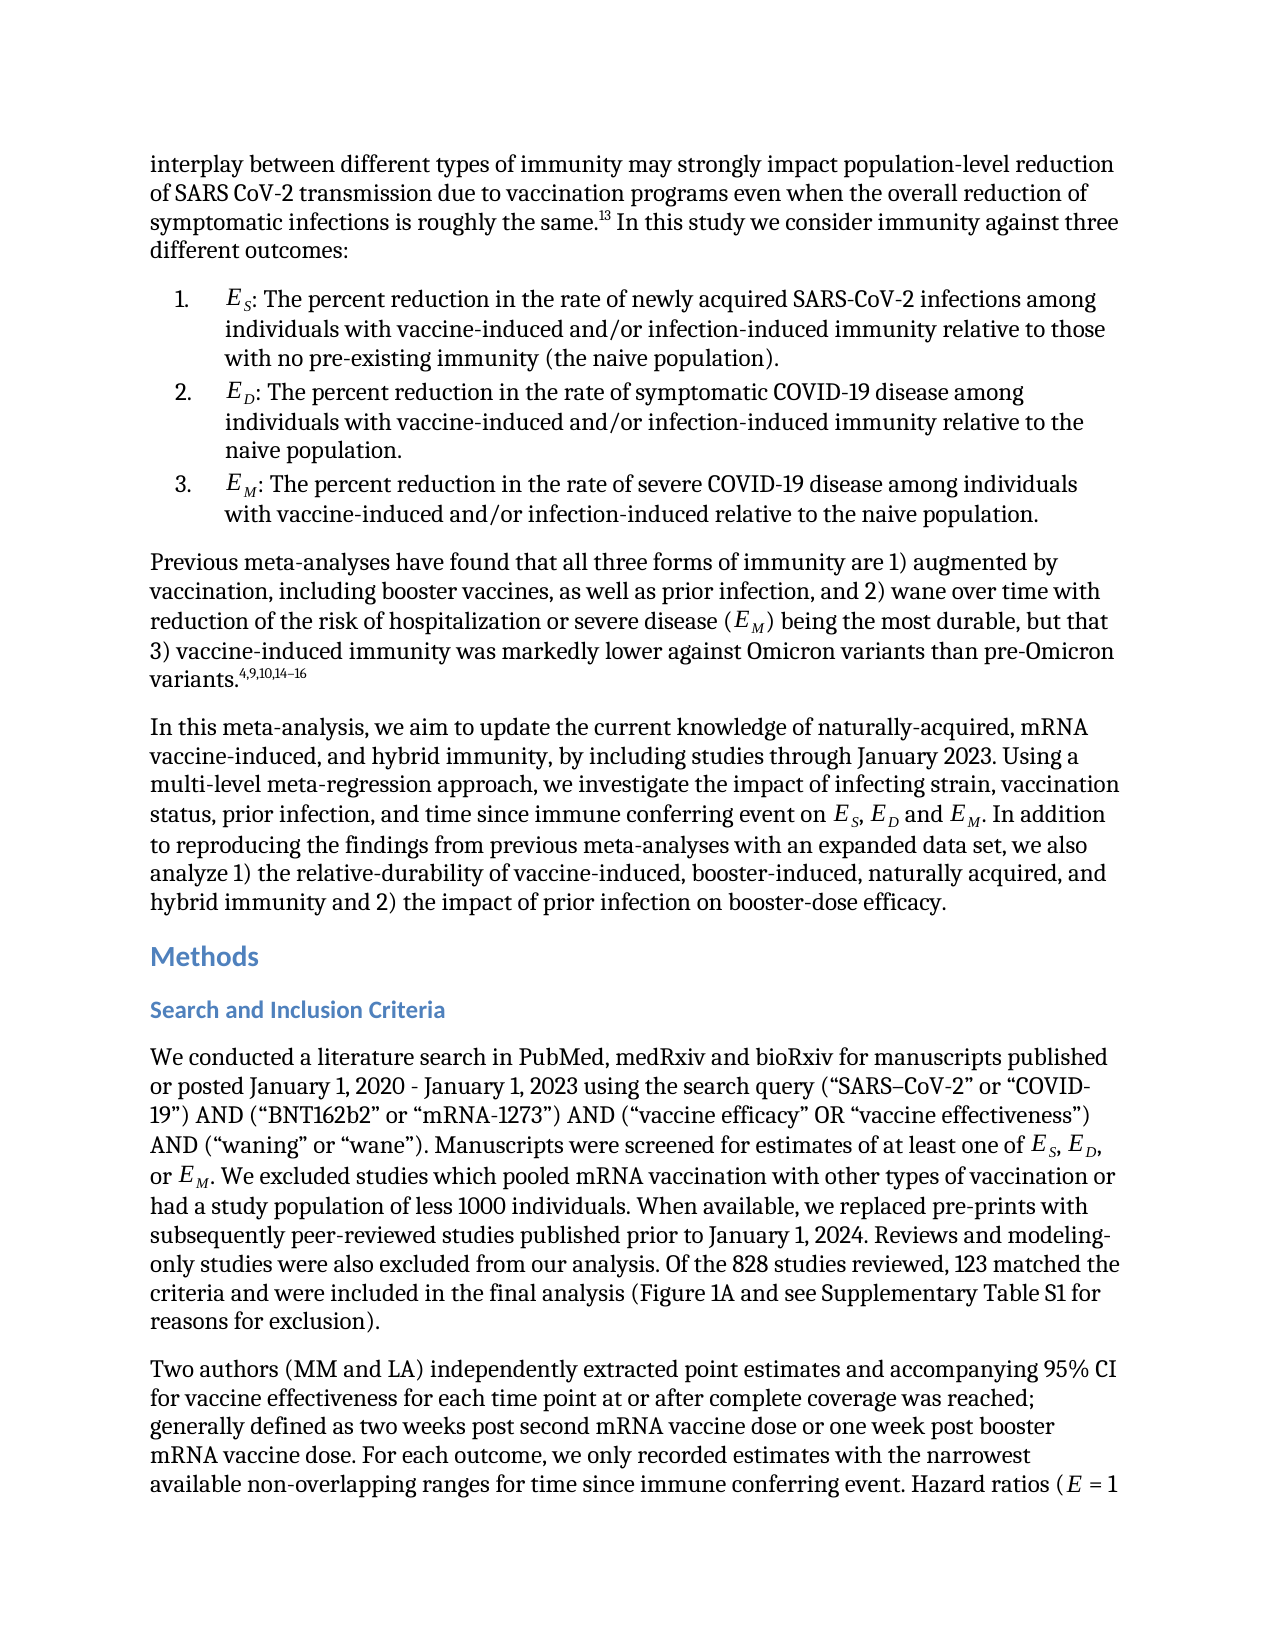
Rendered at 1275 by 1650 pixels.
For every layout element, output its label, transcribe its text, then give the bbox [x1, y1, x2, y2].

subtitle Methods [150, 938, 1125, 973]
list : The percent reduction in the rate of severe COVID-19 disease among individuals with vaccine-induced and/or infection-induced relative to the naive population. [175, 469, 1125, 529]
text Previous meta-analyses have found that all three forms of immunity are 1) augmented by vaccination, including booster vaccines, as well as prior infection, and 2) wane over time with reduction of the risk of hospitalization or severe disease () being the most durable, but that 3) vaccine-induced immunity was markedly lower against Omicron variants than pre-Omicron variants.4,9,10,14–16 [150, 548, 1125, 694]
text In this meta-analysis, we aim to update the current knowledge of naturally-acquired, mRNA vaccine-induced, and hybrid immunity, by including studies through January 2023. Using a multi-level meta-regression approach, we investigate the impact of infecting strain, vaccination status, prior infection, and time since immune conferring event on , and . In addition to reproducing the findings from previous meta-analyses with an expanded data set, we also analyze 1) the relative-durability of vaccine-induced, booster-induced, naturally acquired, and hybrid immunity and 2) the impact of prior infection on booster-dose efficacy. [150, 713, 1125, 917]
list : The percent reduction in the rate of newly acquired SARS-CoV-2 infections among individuals with vaccine-induced and/or infection-induced immunity relative to those with no pre-existing immunity (the naive population). [175, 284, 1125, 373]
list : The percent reduction in the rate of symptomatic COVID-19 disease among individuals with vaccine-induced and/or infection-induced immunity relative to the naive population. [175, 376, 1125, 465]
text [150, 150, 1125, 265]
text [150, 1355, 1125, 1498]
text We conducted a literature search in PubMed, medRxiv and bioRxiv for manuscripts published or posted January 1, 2020 - January 1, 2023 using the search query (“SARS–CoV-2” or “COVID-19”) AND (“BNT162b2” or “mRNA-1273”) AND (“vaccine efficacy” OR “vaccine effectiveness”) AND (“waning” or “wane”). Manuscripts were screened for estimates of at least one of , , or . We excluded studies which pooled mRNA vaccination with other types of vaccination or had a study population of less 1000 individuals. When available, we replaced pre-prints with subsequently peer-reviewed studies published prior to January 1, 2024. Reviews and modeling-only studies were also excluded from our analysis. Of the 828 studies reviewed, 123 matched the criteria and were included in the final analysis (Figure 1A and see Supplementary Table S1 for reasons for exclusion). [150, 1043, 1125, 1336]
subtitle Search and Inclusion Criteria [150, 994, 1125, 1024]
